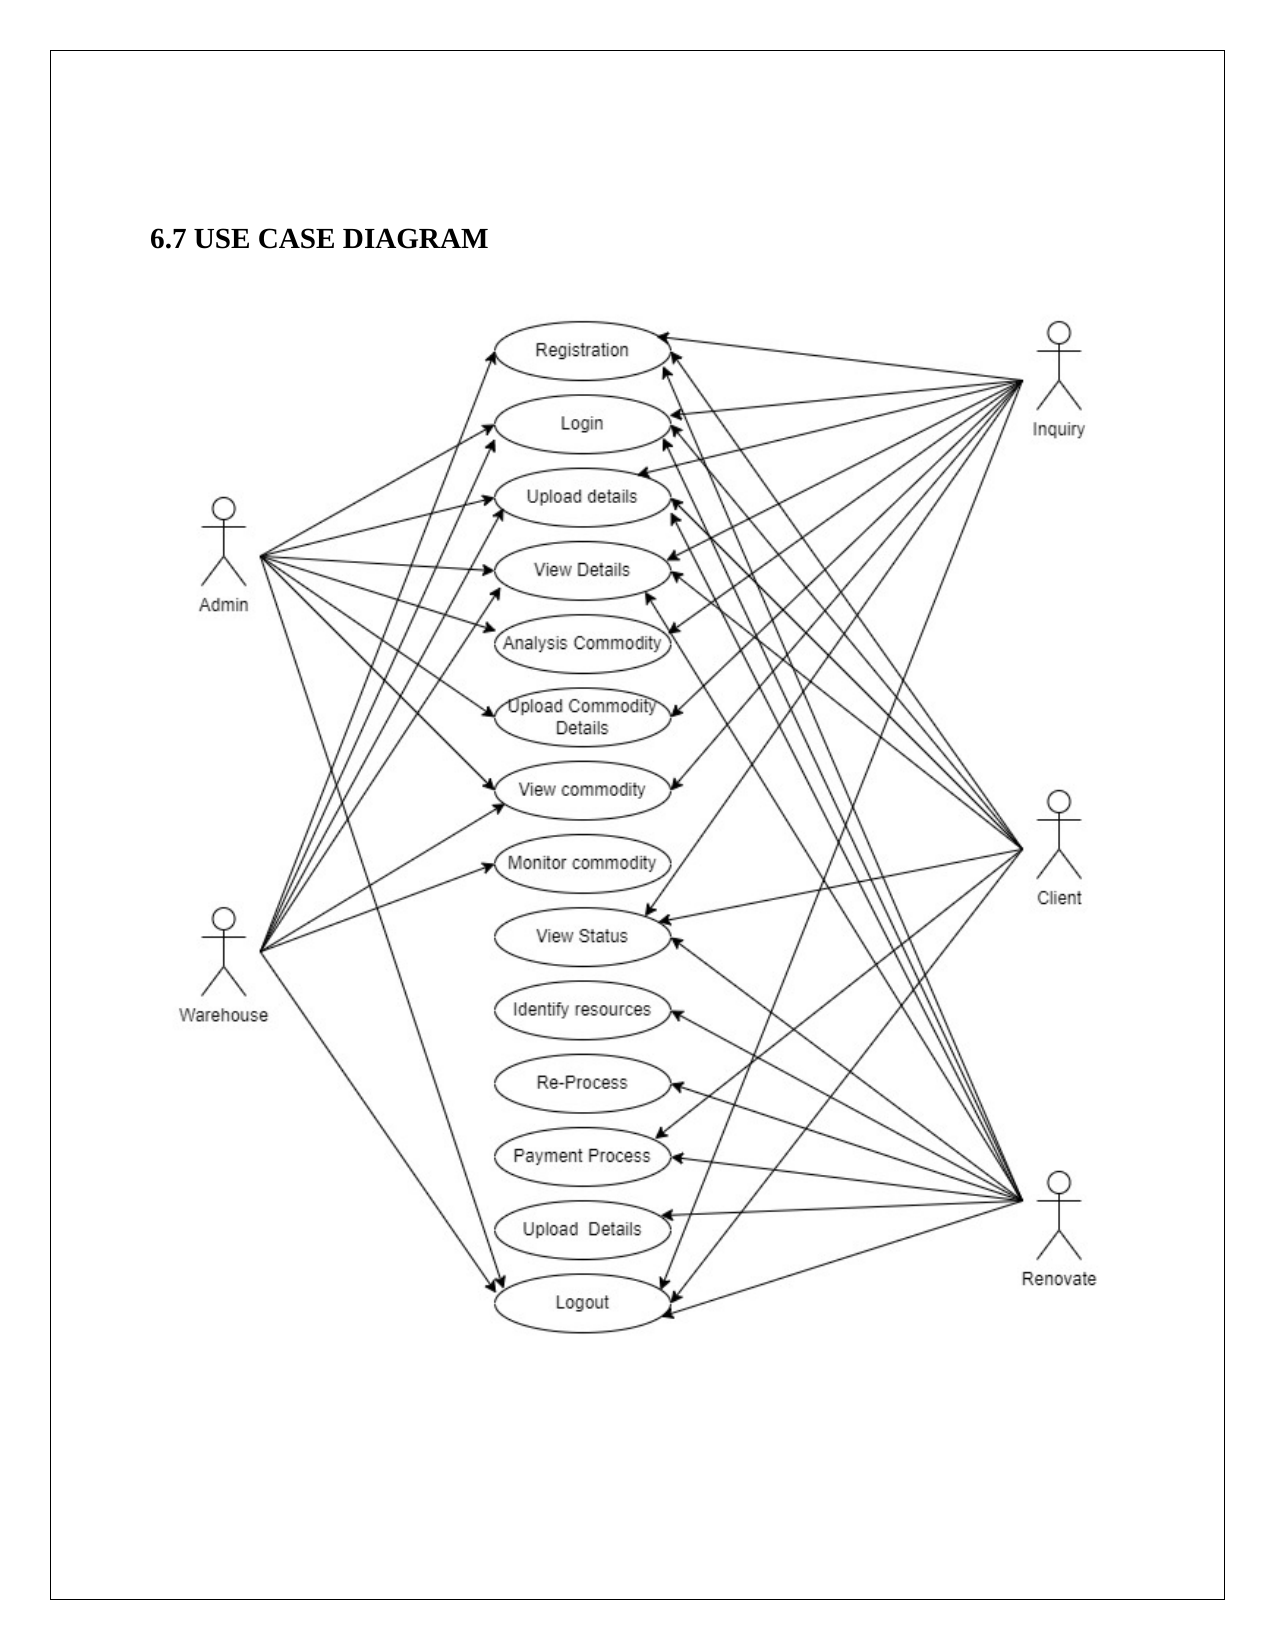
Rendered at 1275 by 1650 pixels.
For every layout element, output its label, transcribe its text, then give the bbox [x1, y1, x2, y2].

text 6.7 USE CASE DIAGRAM [150, 221, 1125, 255]
picture [150, 292, 1125, 1363]
